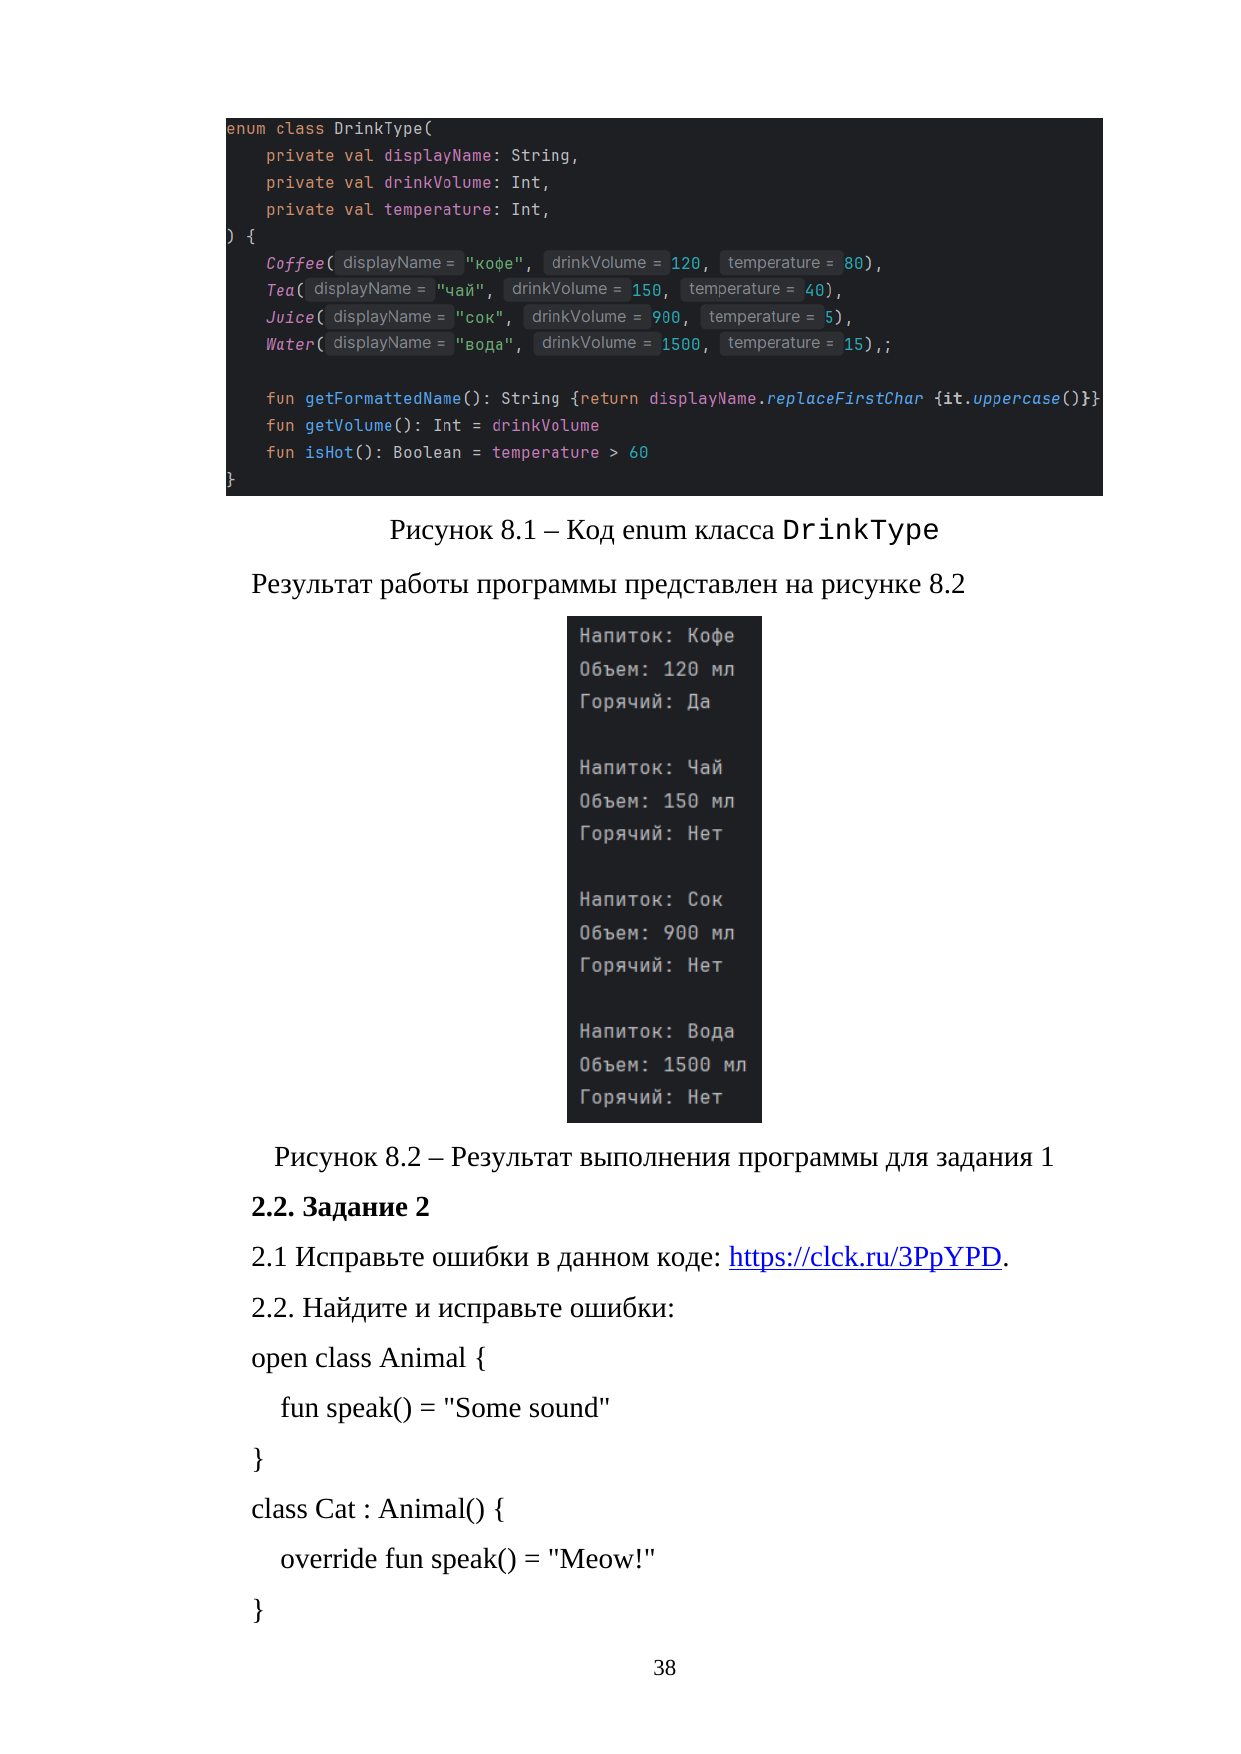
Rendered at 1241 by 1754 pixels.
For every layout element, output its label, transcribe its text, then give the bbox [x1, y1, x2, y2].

picture [567, 616, 762, 1123]
text Рисунок 8.2 – Результат выполнения программы для задания 1 [177, 1139, 1152, 1172]
text } [177, 1592, 1152, 1625]
text Результат работы программы представлен на рисунке 8.2 [177, 566, 1152, 600]
text } [177, 1441, 1152, 1474]
text 2.1 Исправьте ошибки в данном коде: https://clck.ru/3PpYPD. [177, 1239, 1152, 1273]
text Рисунок 8.1 – Код enum класса DrinkType [177, 512, 1152, 548]
text open class Animal { [177, 1340, 1152, 1374]
text fun speak() = "Some sound" [177, 1391, 1152, 1424]
text 2.2. Найдите и исправьте ошибки: [177, 1290, 1152, 1323]
subtitle Задание 2 [177, 1189, 1152, 1223]
text class Cat : Animal() { [177, 1491, 1152, 1525]
text override fun speak() = "Meow!" [177, 1541, 1152, 1575]
picture [226, 118, 1103, 496]
